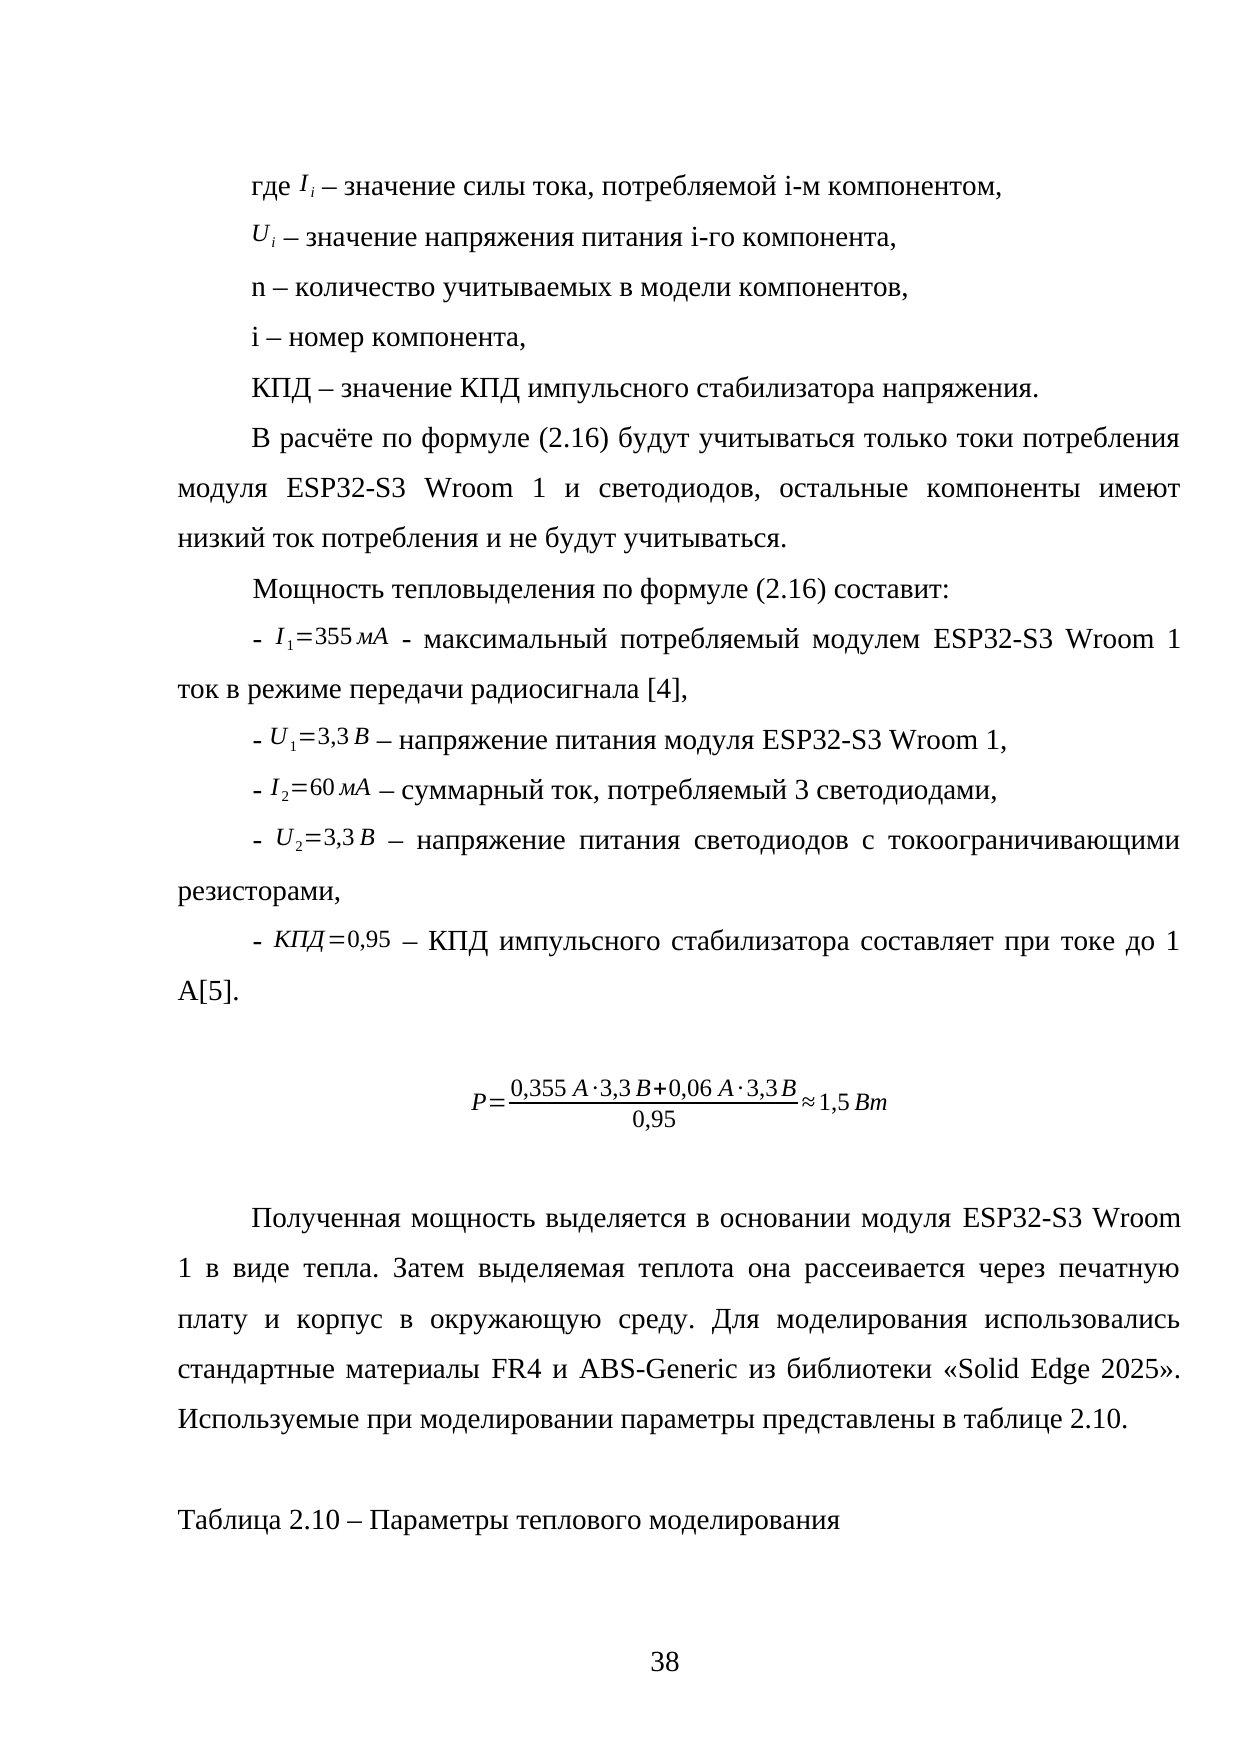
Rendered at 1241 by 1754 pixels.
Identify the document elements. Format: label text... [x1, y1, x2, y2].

text КПД – значение КПД импульсного стабилизатора напряжения. [177, 370, 1181, 403]
text - – напряжение питания светодиодов с токоограничивающими резисторами, [177, 822, 1181, 906]
text - – КПД импульсного стабилизатора составляет при токе до 1 А[5]. [177, 923, 1181, 1007]
text – значение напряжения питания i-го компонента, [176, 219, 1181, 252]
text - – напряжение питания модуля ESP32-S3 Wroom 1, [177, 722, 1181, 755]
text - – суммарный ток, потребляемый 3 светодиодами, [177, 772, 1181, 806]
text Мощность тепловыделения по формуле (2.16) составит: [177, 571, 1181, 604]
text В расчёте по формуле (2.16) будут учитываться только токи потребления модуля ESP32-S3 Wroom 1 и светодиодов, остальные компоненты имеют низкий ток потребления и не будут учитываться. [176, 420, 1181, 554]
text Таблица 2.10 – Параметры теплового моделирования [177, 1502, 1153, 1536]
text Полученная мощность выделяется в основании модуля ESP32-S3 Wroom 1 в виде тепла. Затем выделяемая теплота она рассеивается через печатную плату и корпус в окружающую среду. Для моделирования использовались стандартные материалы FR4 и ABS-Generic из библиотеки «Solid Edge 2025». Используемые при моделировании параметры представлены в таблице 2.10. [176, 1200, 1181, 1435]
text i – номер компонента, [176, 319, 1181, 353]
text - - максимальный потребляемый модулем ESP32-S3 Wroom 1 ток в режиме передачи радиосигнала [4], [177, 621, 1181, 705]
text n – количество учитываемых в модели компонентов, [176, 269, 1181, 303]
text где – значение силы тока, потребляемой i-м компонентом, [176, 168, 1181, 202]
